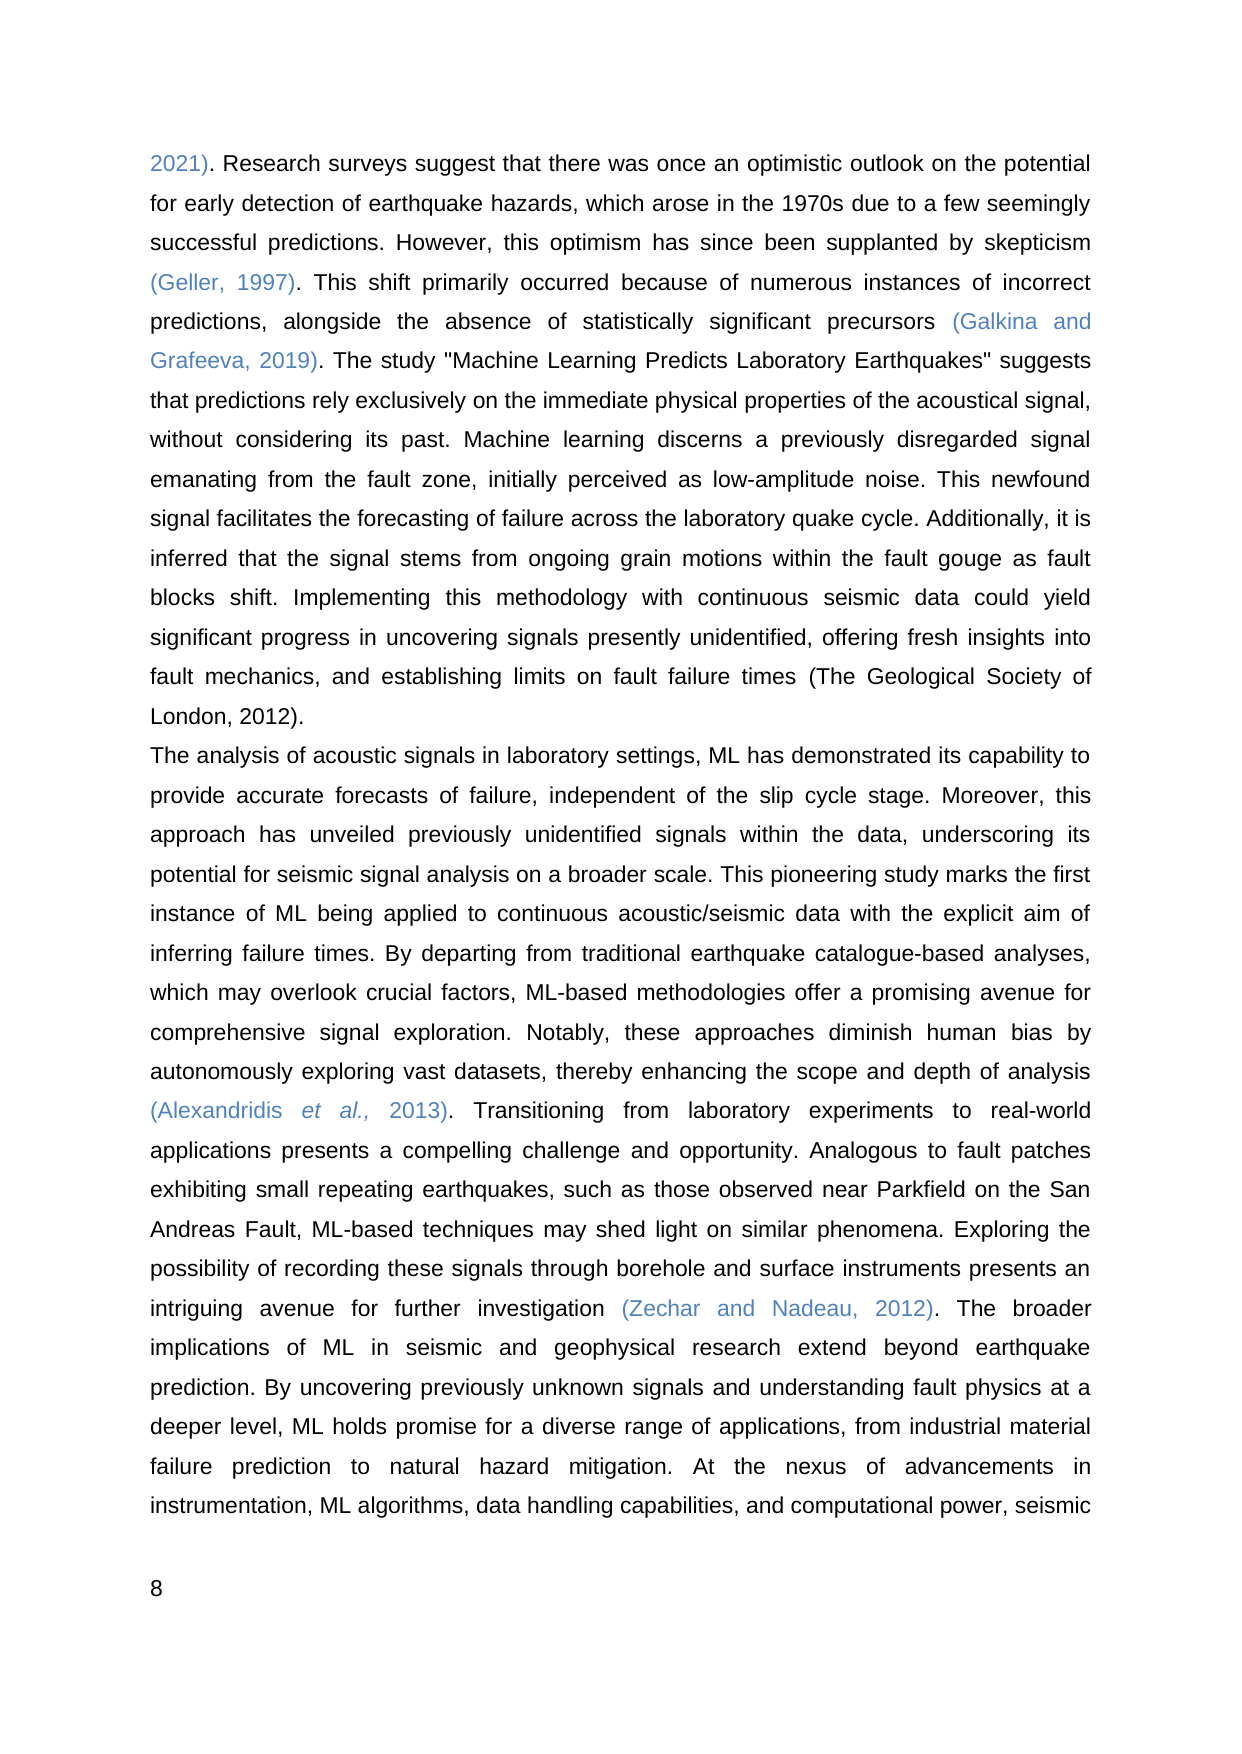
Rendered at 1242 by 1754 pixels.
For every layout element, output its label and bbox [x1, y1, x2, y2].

text [150, 150, 1092, 729]
text [150, 742, 1092, 1519]
